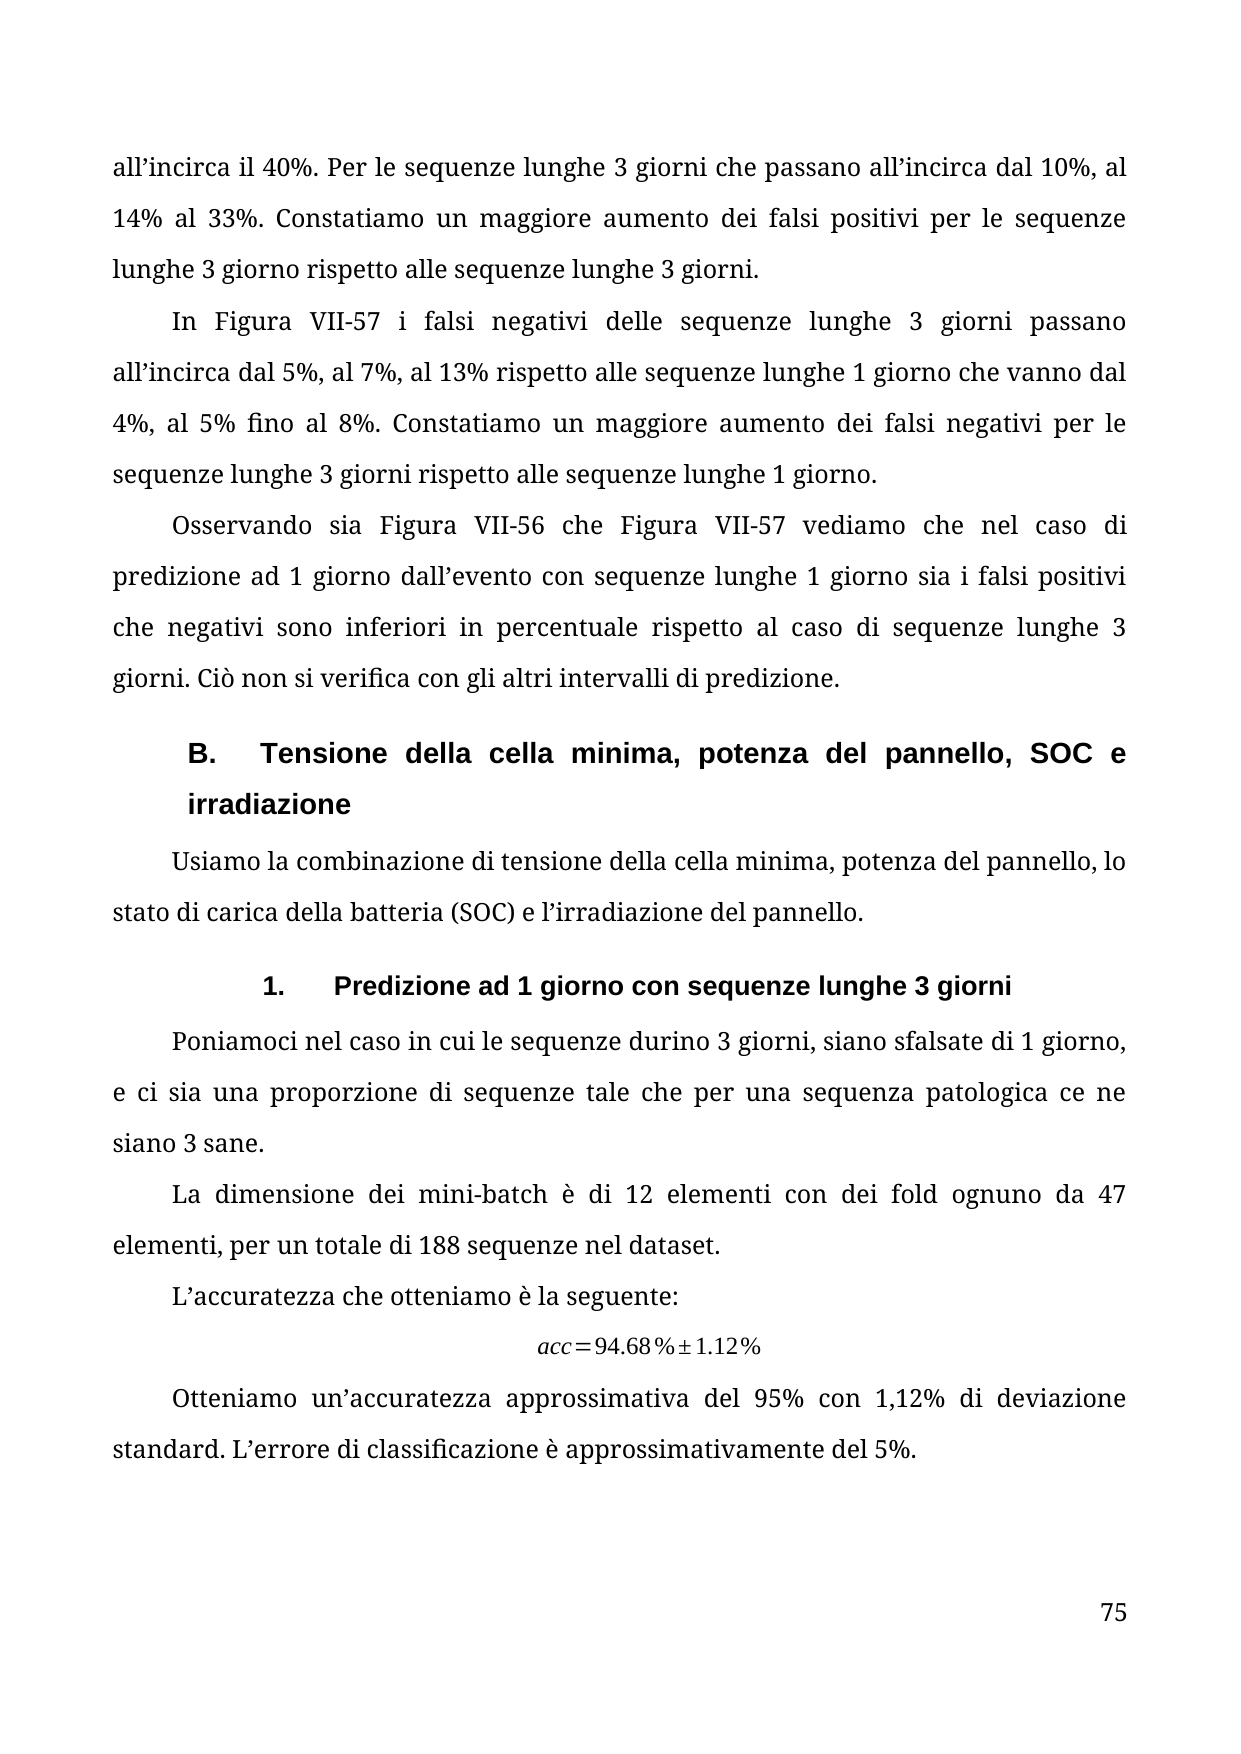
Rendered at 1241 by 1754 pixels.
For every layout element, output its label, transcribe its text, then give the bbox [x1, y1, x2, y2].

text Usiamo la combinazione di tensione della cella minima, potenza del pannello, lo stato di carica della batteria (SOC) e l’irradiazione del pannello. [112, 843, 1128, 928]
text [112, 150, 1128, 286]
subtitle Predizione ad 1 giorno con sequenze lunghe 3 giorni [262, 970, 1128, 1002]
text La dimensione dei mini-batch è di 12 elementi con dei fold ognuno da 47 elementi, per un totale di 188 sequenze nel dataset. [112, 1177, 1128, 1262]
text L’accuratezza che otteniamo è la seguente: [112, 1279, 1128, 1313]
text Poniamoci nel caso in cui le sequenze durino 3 giorni, siano sfalsate di 1 giorno, e ci sia una proporzione di sequenze tale che per una sequenza patologica ce ne siano 3 sane. [112, 1023, 1128, 1160]
text Otteniamo un’accuratezza approssimativa del 95% con 1,12% di deviazione standard. L’errore di classificazione è approssimativamente del 5%. [112, 1381, 1128, 1466]
subtitle Tensione della cella minima, potenza del pannello, SOC e irradiazione [187, 736, 1128, 820]
